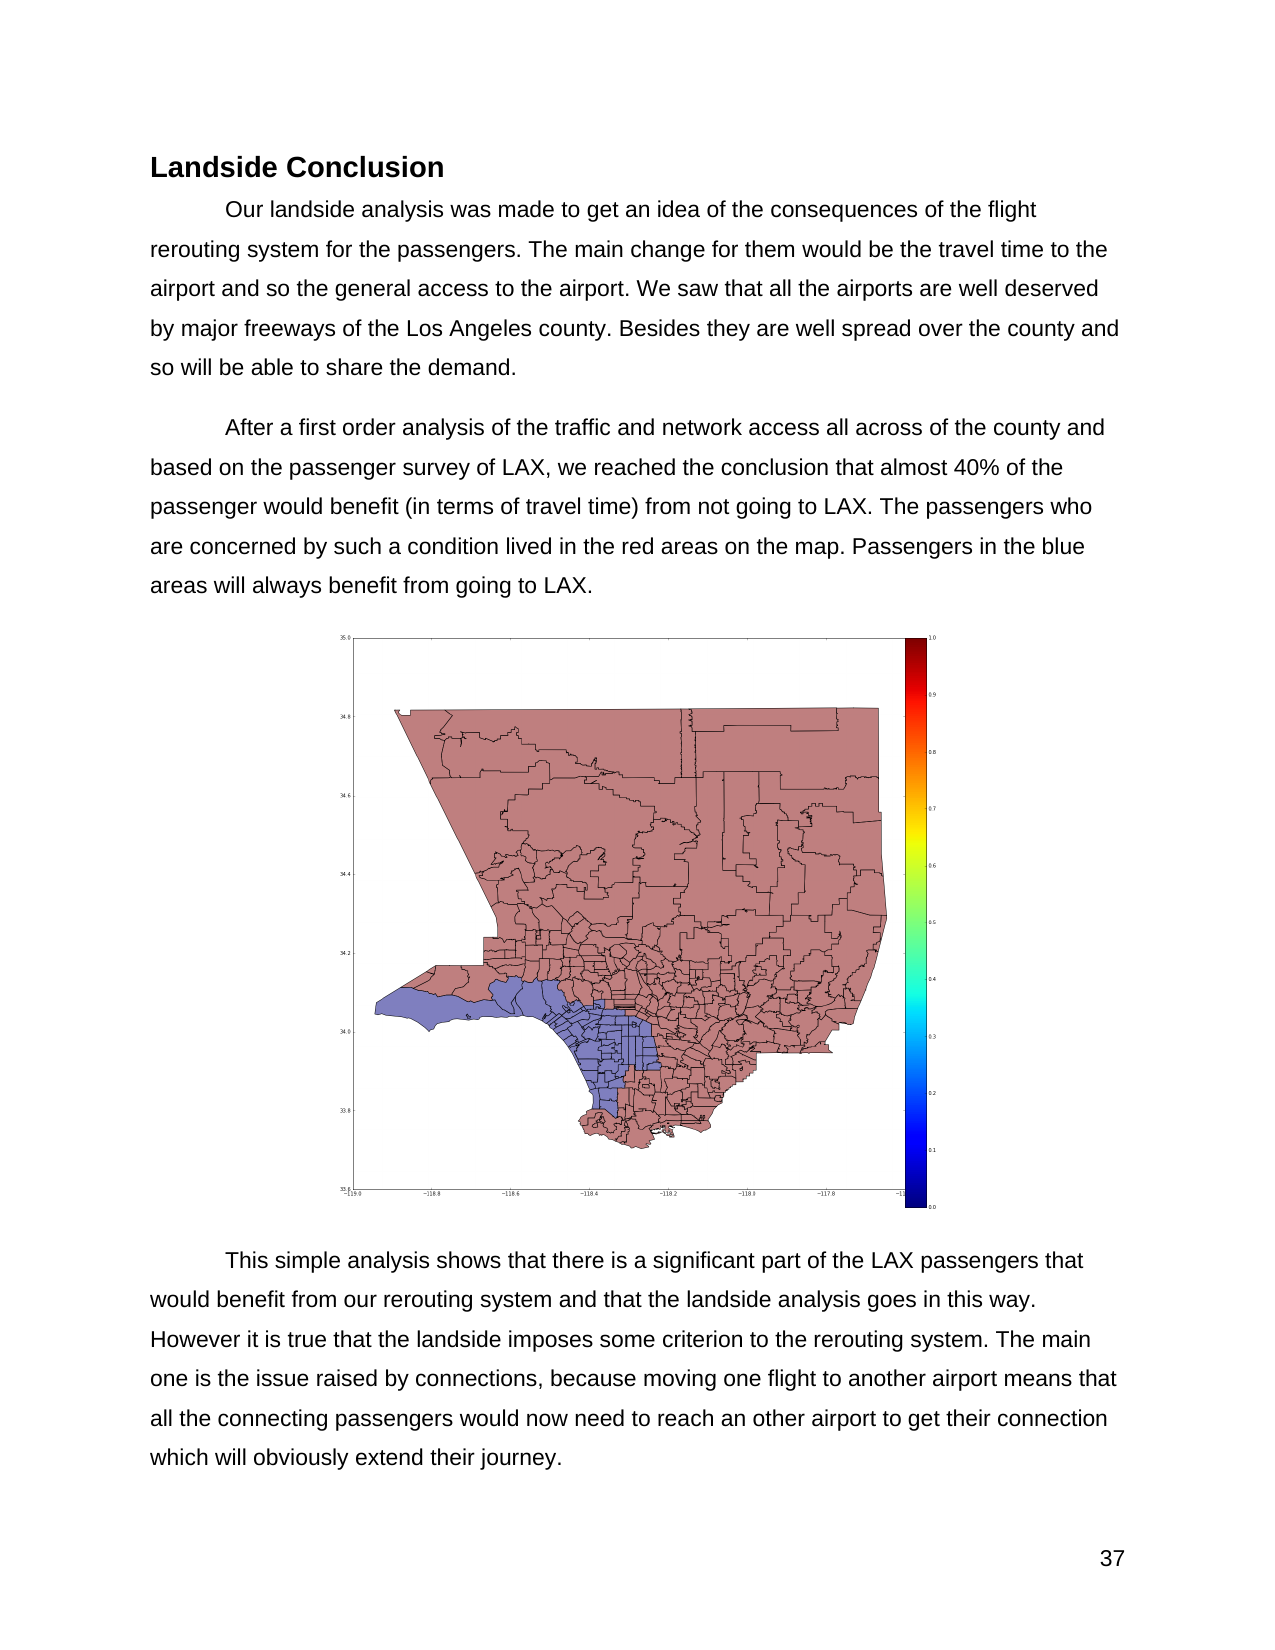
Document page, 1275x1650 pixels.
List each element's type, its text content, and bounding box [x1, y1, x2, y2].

text This simple analysis shows that there is a significant part of the LAX passengers that would benefit from our rerouting system and that the landside analysis goes in this way. However it is true that the landside imposes some criterion to the rerouting system. The main one is the issue raised by connections, because moving one flight to another airport means that all the connecting passengers would now need to reach an other airport to get their connection which will obviously extend their journey. [150, 1247, 1125, 1471]
text After a first order analysis of the traffic and network access all across of the county and based on the passenger survey of LAX, we reached the conclusion that almost 40% of the passenger would benefit (in terms of travel time) from not going to LAX. The passengers who are concerned by such a condition lived in the red areas on the map. Passengers in the blue areas will always benefit from going to LAX. [150, 414, 1125, 598]
picture [336, 632, 939, 1213]
text Our landside analysis was made to get an idea of the consequences of the flight rerouting system for the passengers. The main change for them would be the travel time to the airport and so the general access to the airport. We saw that all the airports are well deserved by major freeways of the Los Angeles county. Besides they are well spread over the county and so will be able to share the demand. [150, 196, 1125, 380]
subtitle Landside Conclusion [150, 150, 1125, 183]
